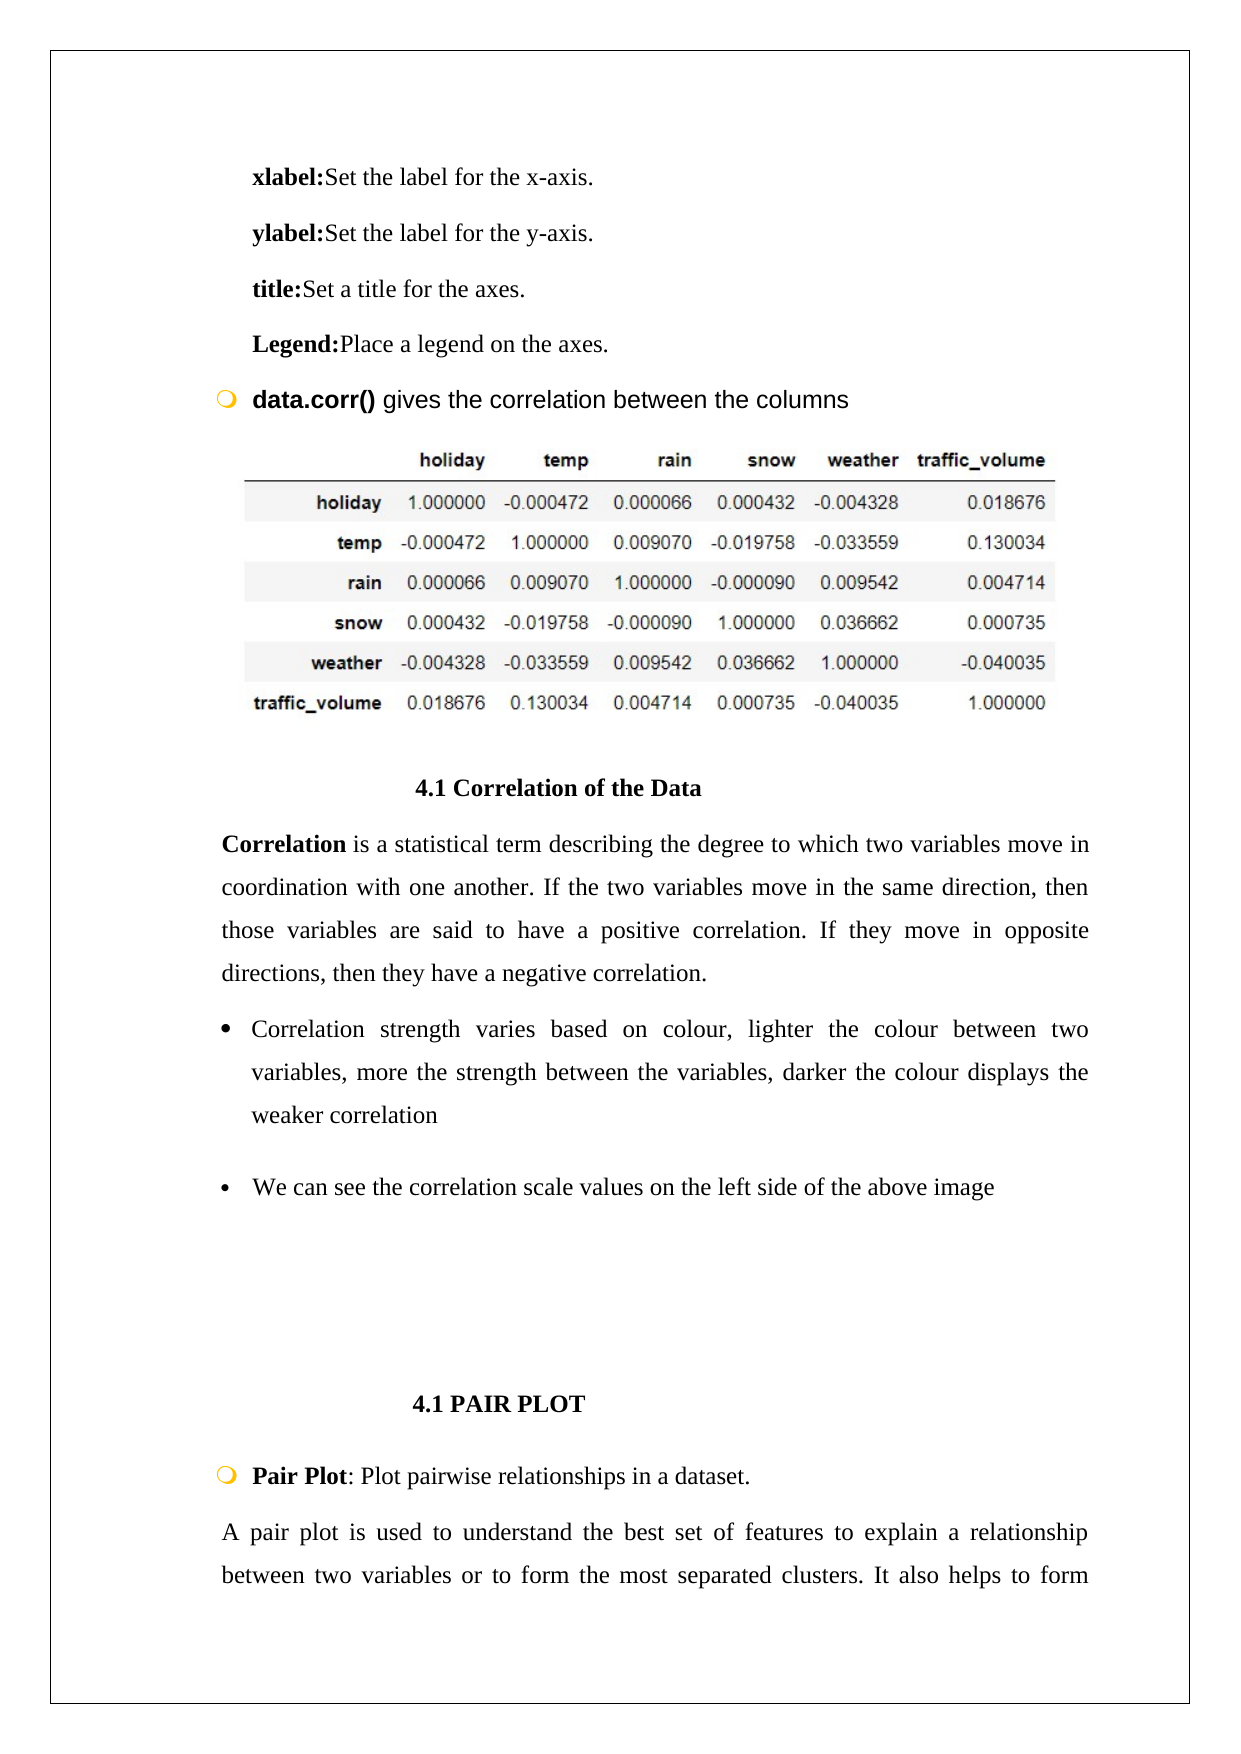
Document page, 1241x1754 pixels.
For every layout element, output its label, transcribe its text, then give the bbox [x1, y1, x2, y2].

text title:Set a title for the axes. [177, 274, 1090, 302]
list Pair Plot: Plot pairwise relationships in a dataset. [214, 1461, 1090, 1490]
text 4.1 PAIR PLOT [177, 1389, 1090, 1418]
list data.corr() gives the correlation between the columns [214, 385, 1090, 414]
list Correlation strength varies based on colour, lighter the colour between two variables, more the strength between the variables, darker the colour displays the weaker correlation [221, 1014, 1090, 1129]
text ylabel:Set the label for the y-axis. [177, 218, 1090, 247]
picture [237, 429, 1064, 732]
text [221, 1517, 1090, 1589]
list We can see the correlation scale values on the left side of the above image [221, 1172, 1090, 1201]
text Legend:Place a legend on the axes. [177, 329, 1090, 358]
text Correlation is a statistical term describing the degree to which two variables move in coordination with one another. If the two variables move in the same direction, then those variables are said to have a positive correlation. If they move in opposite directions, then they have a negative correlation. [221, 829, 1090, 987]
text xlabel:Set the label for the x-axis. [177, 162, 1090, 191]
